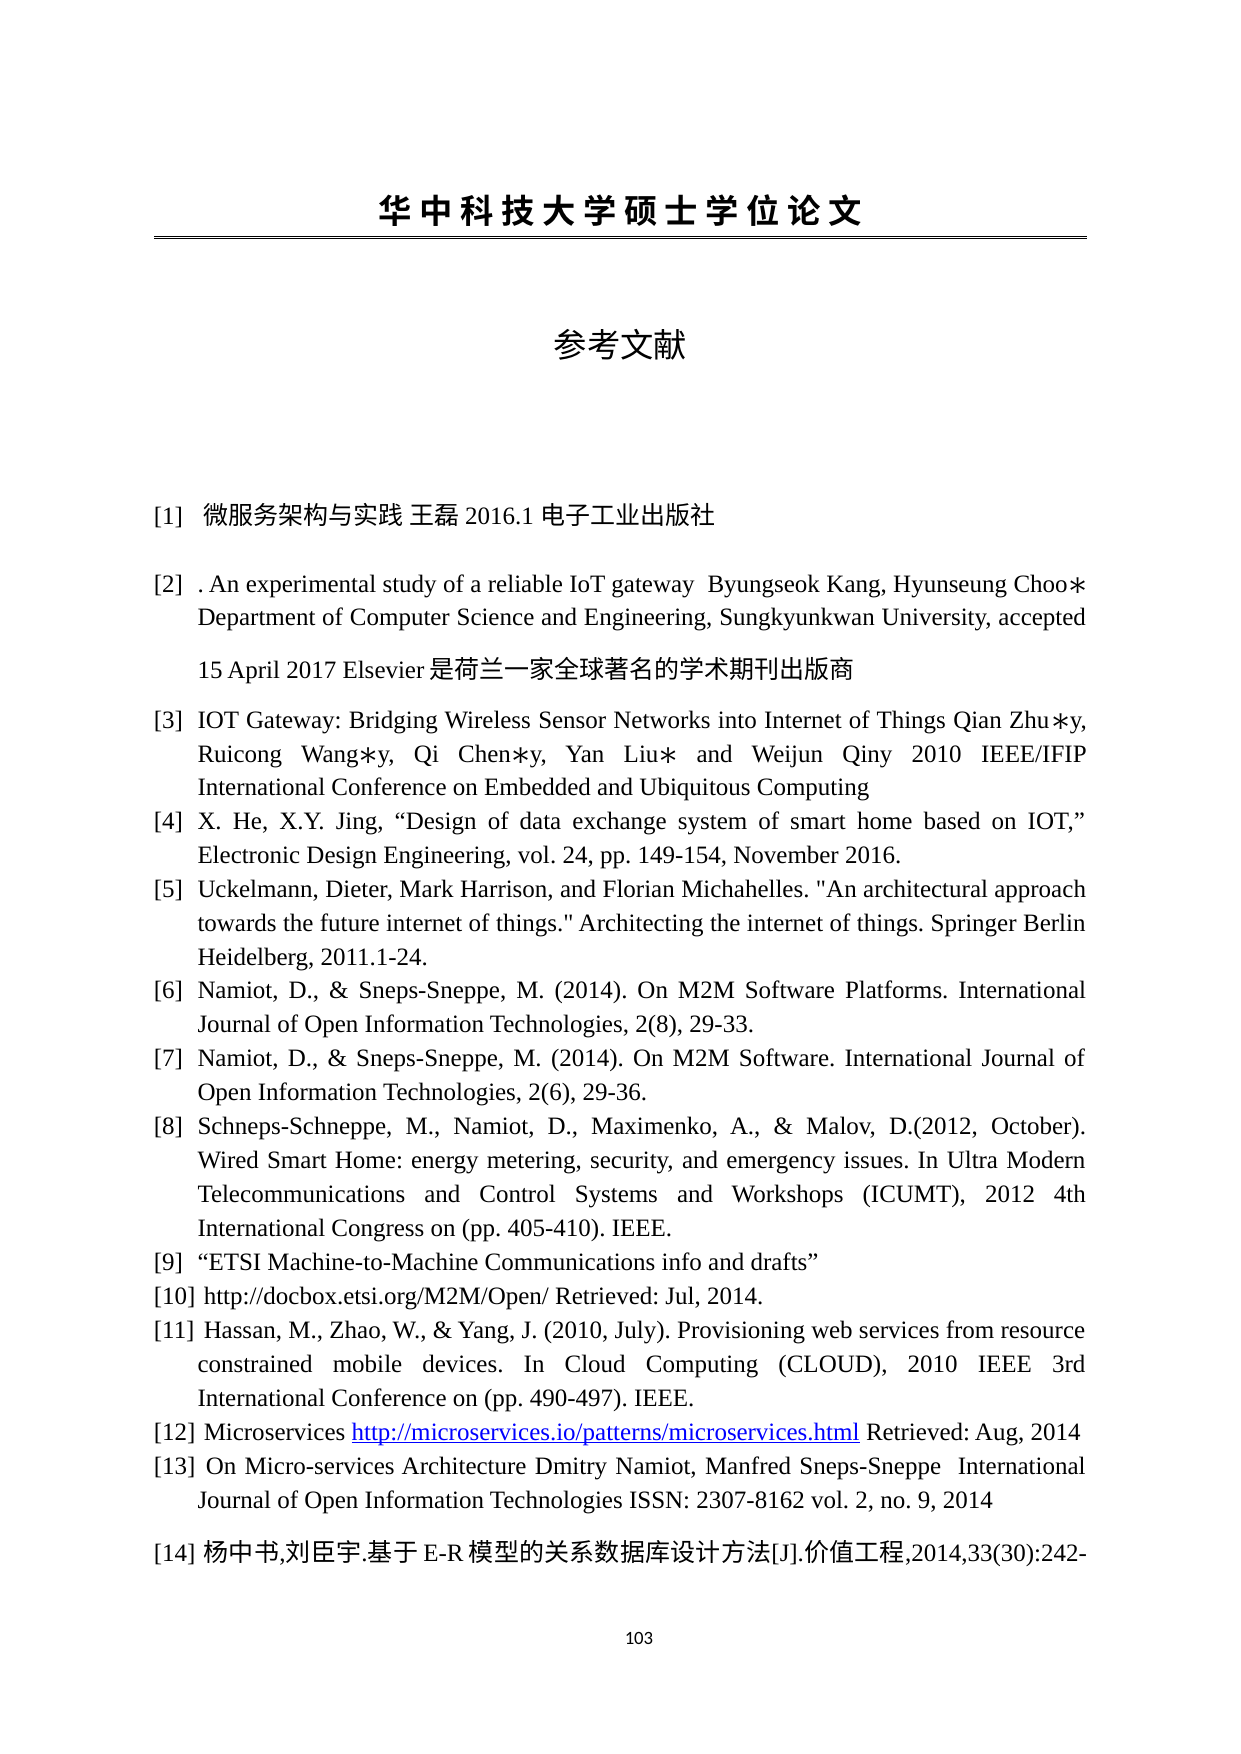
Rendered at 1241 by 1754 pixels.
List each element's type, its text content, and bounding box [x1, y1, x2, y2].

list X. He, X.Y. Jing, “Design of data exchange system of smart home based on IOT,” Electronic Design Engineering, vol. 24, pp. 149-154, November 2016. [153, 803, 1087, 871]
list Schneps-Schneppe, M., Namiot, D., Maximenko, A., & Malov, D.(2012, October). Wired Smart Home: energy metering, security, and emergency issues. In Ultra Modern Telecommunications and Control Systems and Workshops (ICUMT), 2012 4th International Congress on (pp. 405-410). IEEE. [153, 1109, 1087, 1245]
list On Micro-services Architecture Dmitry Namiot, Manfred Sneps-Sneppe International Journal of Open Information Technologies ISSN: 2307-8162 vol. 2, no. 9, 2014 [153, 1448, 1087, 1516]
list 微服务架构与实践 王磊 2016.1 电子工业出版社 [153, 479, 1087, 547]
list Namiot, D., & Sneps-Sneppe, M. (2014). On M2M Software. International Journal of Open Information Technologies, 2(6), 29-36. [153, 1041, 1087, 1109]
list Uckelmann, Dieter, Mark Harrison, and Florian Michahelles. "An architectural approach towards the future internet of things." Architecting the internet of things. Springer Berlin Heidelberg, 2011.1-24. [153, 871, 1087, 973]
list IOT Gateway: Bridging Wireless Sensor Networks into Internet of Things Qian Zhu∗y, Ruicong Wang∗y, Qi Chen∗y, Yan Liu∗ and Weijun Qiny 2010 IEEE/IFIP International Conference on Embedded and Ubiquitous Computing [153, 701, 1087, 803]
list Namiot, D., & Sneps-Sneppe, M. (2014). On M2M Software Platforms. International Journal of Open Information Technologies, 2(8), 29-33. [153, 973, 1087, 1041]
list . An experimental study of a reliable IoT gateway Byungseok Kang, Hyunseung Choo∗ Department of Computer Science and Engineering, Sungkyunkwan University, accepted 15 April 2017 Elsevier是荷兰一家全球著名的学术期刊出版商 [153, 566, 1087, 701]
list Microservices http://microservices.io/patterns/microservices.html Retrieved: Aug, 2014 [153, 1414, 1087, 1448]
list Hassan, M., Zhao, W., & Yang, J. (2010, July). Provisioning web services from resource constrained mobile devices. In Cloud Computing (CLOUD), 2010 IEEE 3rd International Conference on (pp. 490-497). IEEE. [153, 1313, 1087, 1414]
list http://docbox.etsi.org/M2M/Open/ Retrieved: Jul, 2014. [153, 1279, 1087, 1313]
list “ETSI Machine-to-Machine Communications info and drafts” [153, 1245, 1087, 1279]
text 参考文献 [153, 309, 1087, 377]
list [153, 1516, 1087, 1584]
